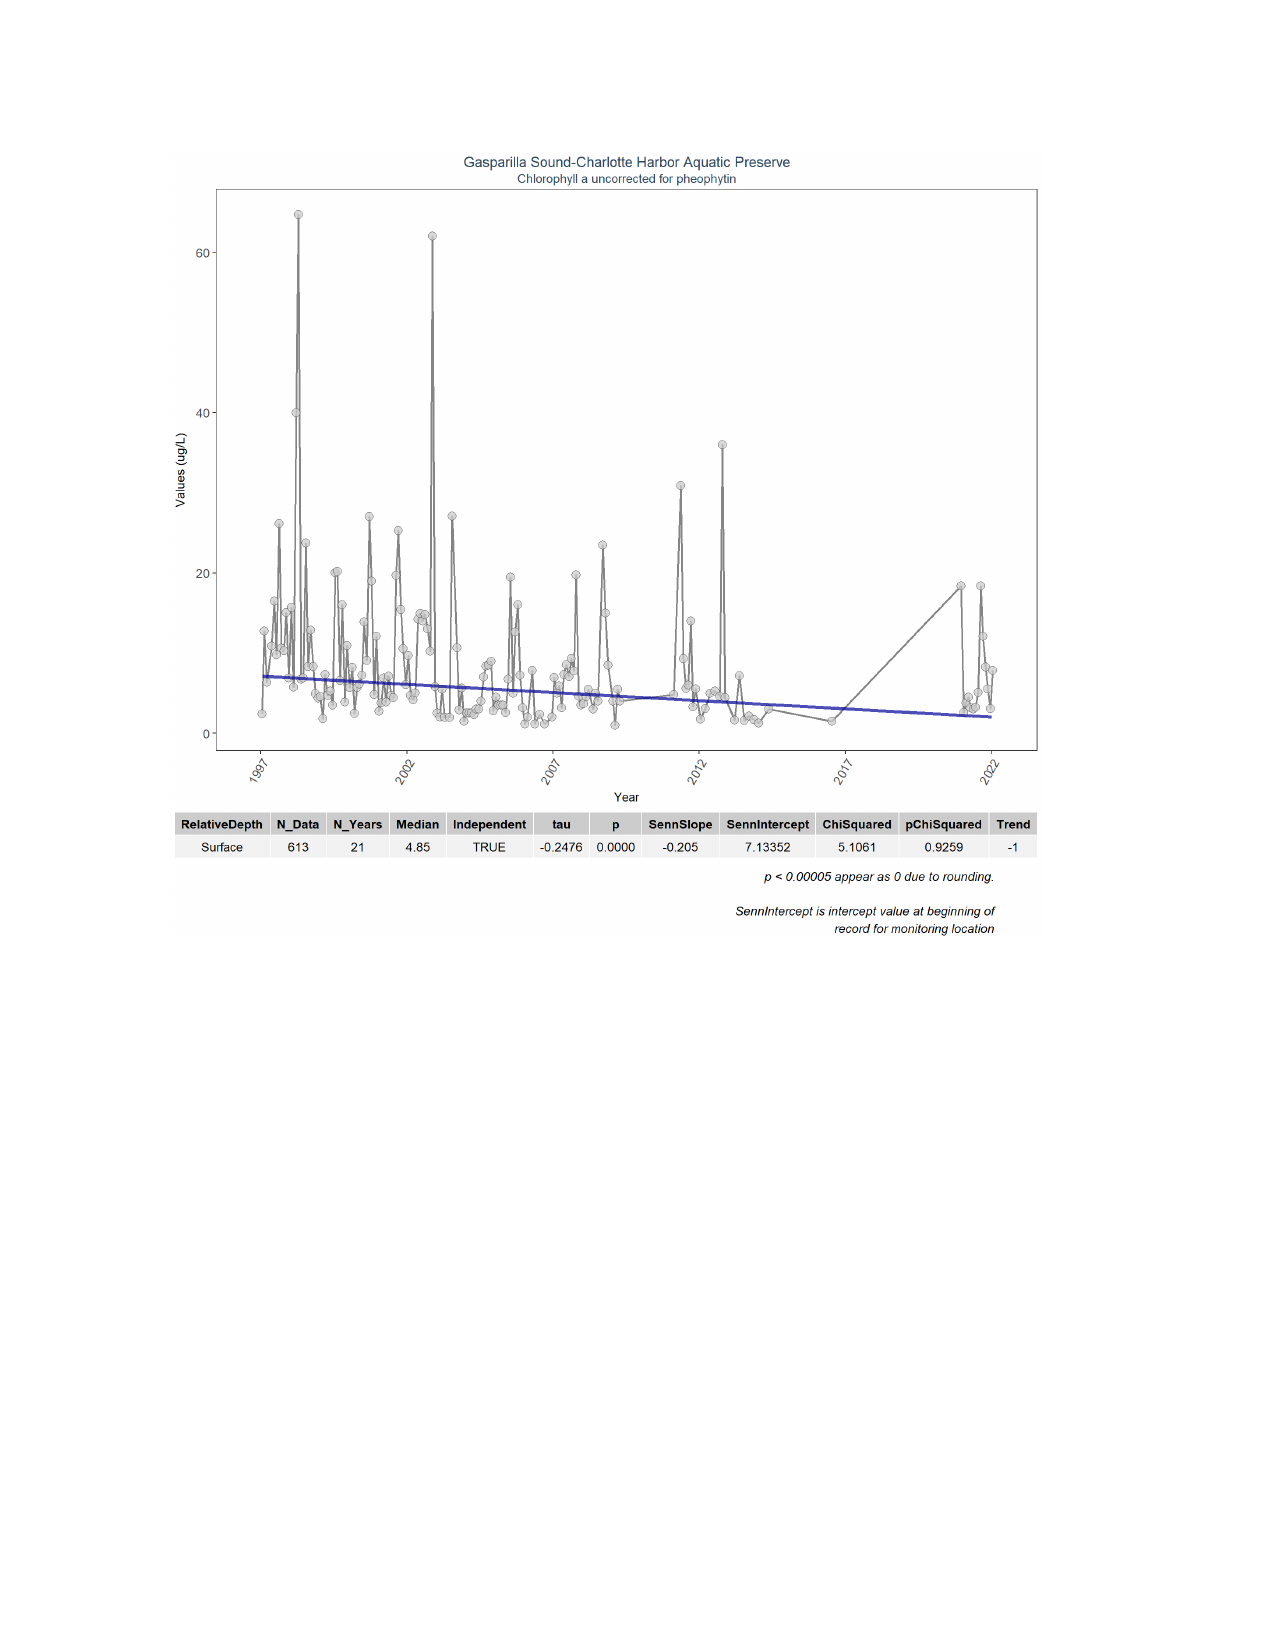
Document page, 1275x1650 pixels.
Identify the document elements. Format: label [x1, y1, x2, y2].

picture [168, 150, 1044, 938]
